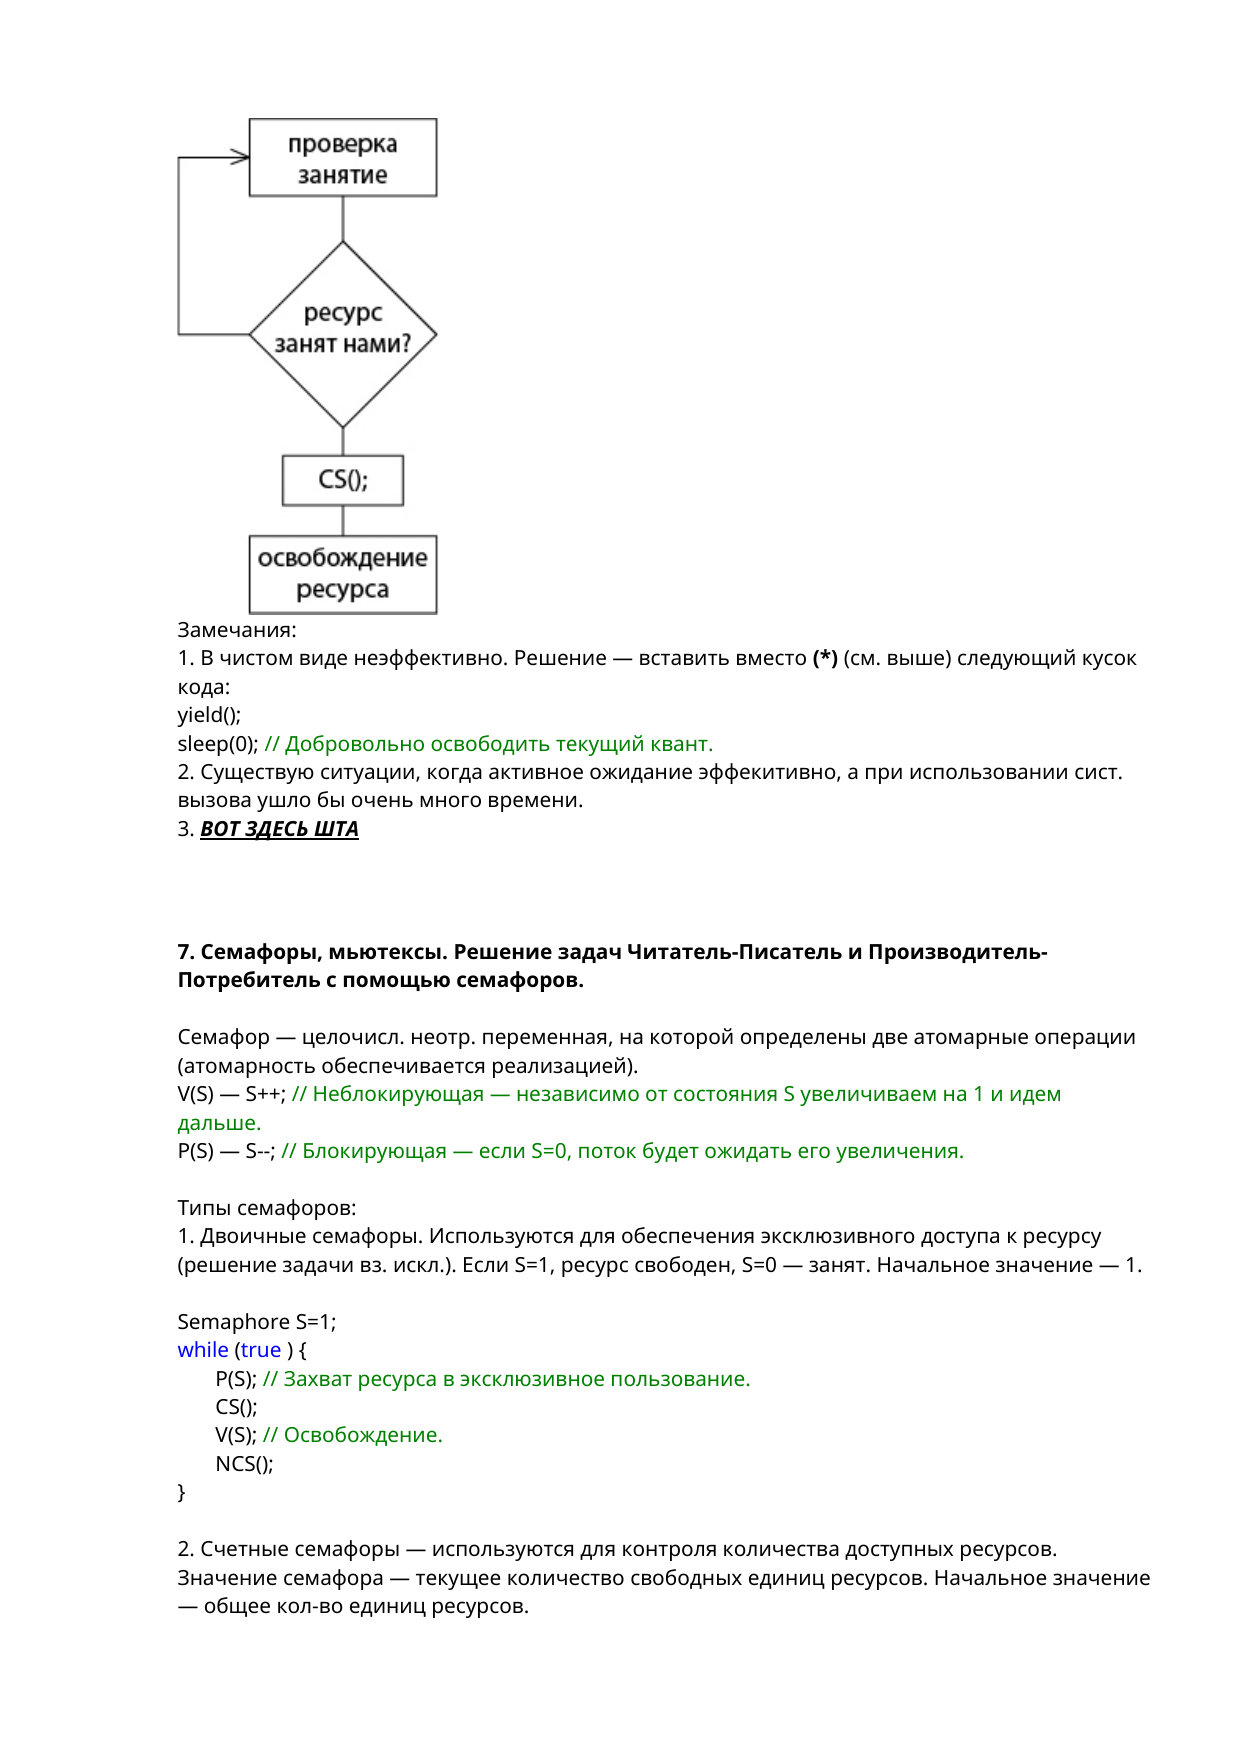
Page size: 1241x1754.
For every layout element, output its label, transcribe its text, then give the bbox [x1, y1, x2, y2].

text 1. Двоичные семафоры. Используются для обеспечения эксклюзивного доступа к ресурсу (решение задачи вз. искл.). Если S=1, ресурс свободен, S=0 — занят. Начальное значение — 1. [177, 1221, 1152, 1278]
text V(S) — S++; // Неблокирующая — независимо от состояния S увеличиваем на 1 и идем дальше. [177, 1079, 1152, 1136]
text 2. Счетные семафоры — используются для контроля количества доступных ресурсов. Значение семафора — текущее количество свободных единиц ресурсов. Начальное значение — общее кол-во единиц ресурсов. [177, 1534, 1152, 1619]
text V(S); // Освобождение. [177, 1421, 1152, 1449]
text Типы семафоров: [177, 1193, 1152, 1221]
text } [177, 1477, 1152, 1506]
text Семафор — целочисл. неотр. переменная, на которой определены две атомарные операции (атомарность обеспечивается реализацией). [177, 1022, 1152, 1079]
text CS(); [177, 1392, 1152, 1421]
text 3. ВОТ ЗДЕСЬ ШТА [177, 814, 1152, 842]
text yield(); [177, 700, 1152, 729]
text P(S) — S--; // Блокирующая — если S=0, поток будет ожидать его увеличения. [177, 1136, 1152, 1164]
text Semaphore S=1; [177, 1307, 1152, 1335]
text while (true ) { [177, 1335, 1152, 1364]
picture [177, 118, 439, 615]
text sleep(0); // Добровольно освободить текущий квант. [177, 729, 1152, 757]
text 7. Семафоры, мьютексы. Решение задач Читатель-Писатель и Производитель-Потребитель с помощью семафоров. [177, 937, 1152, 994]
text 2. Существую ситуации, когда активное ожидание эффекитивно, а при использовании сист. вызова ушло бы очень много времени. [177, 757, 1152, 814]
text NCS(); [177, 1449, 1152, 1477]
text P(S); // Захват ресурса в эксклюзивное пользование. [177, 1364, 1152, 1392]
text Замечания: [177, 615, 1152, 643]
text 1. В чистом виде неэффективно. Решение — вставить вместо (*) (см. выше) следующий кусок кода: [177, 643, 1152, 700]
